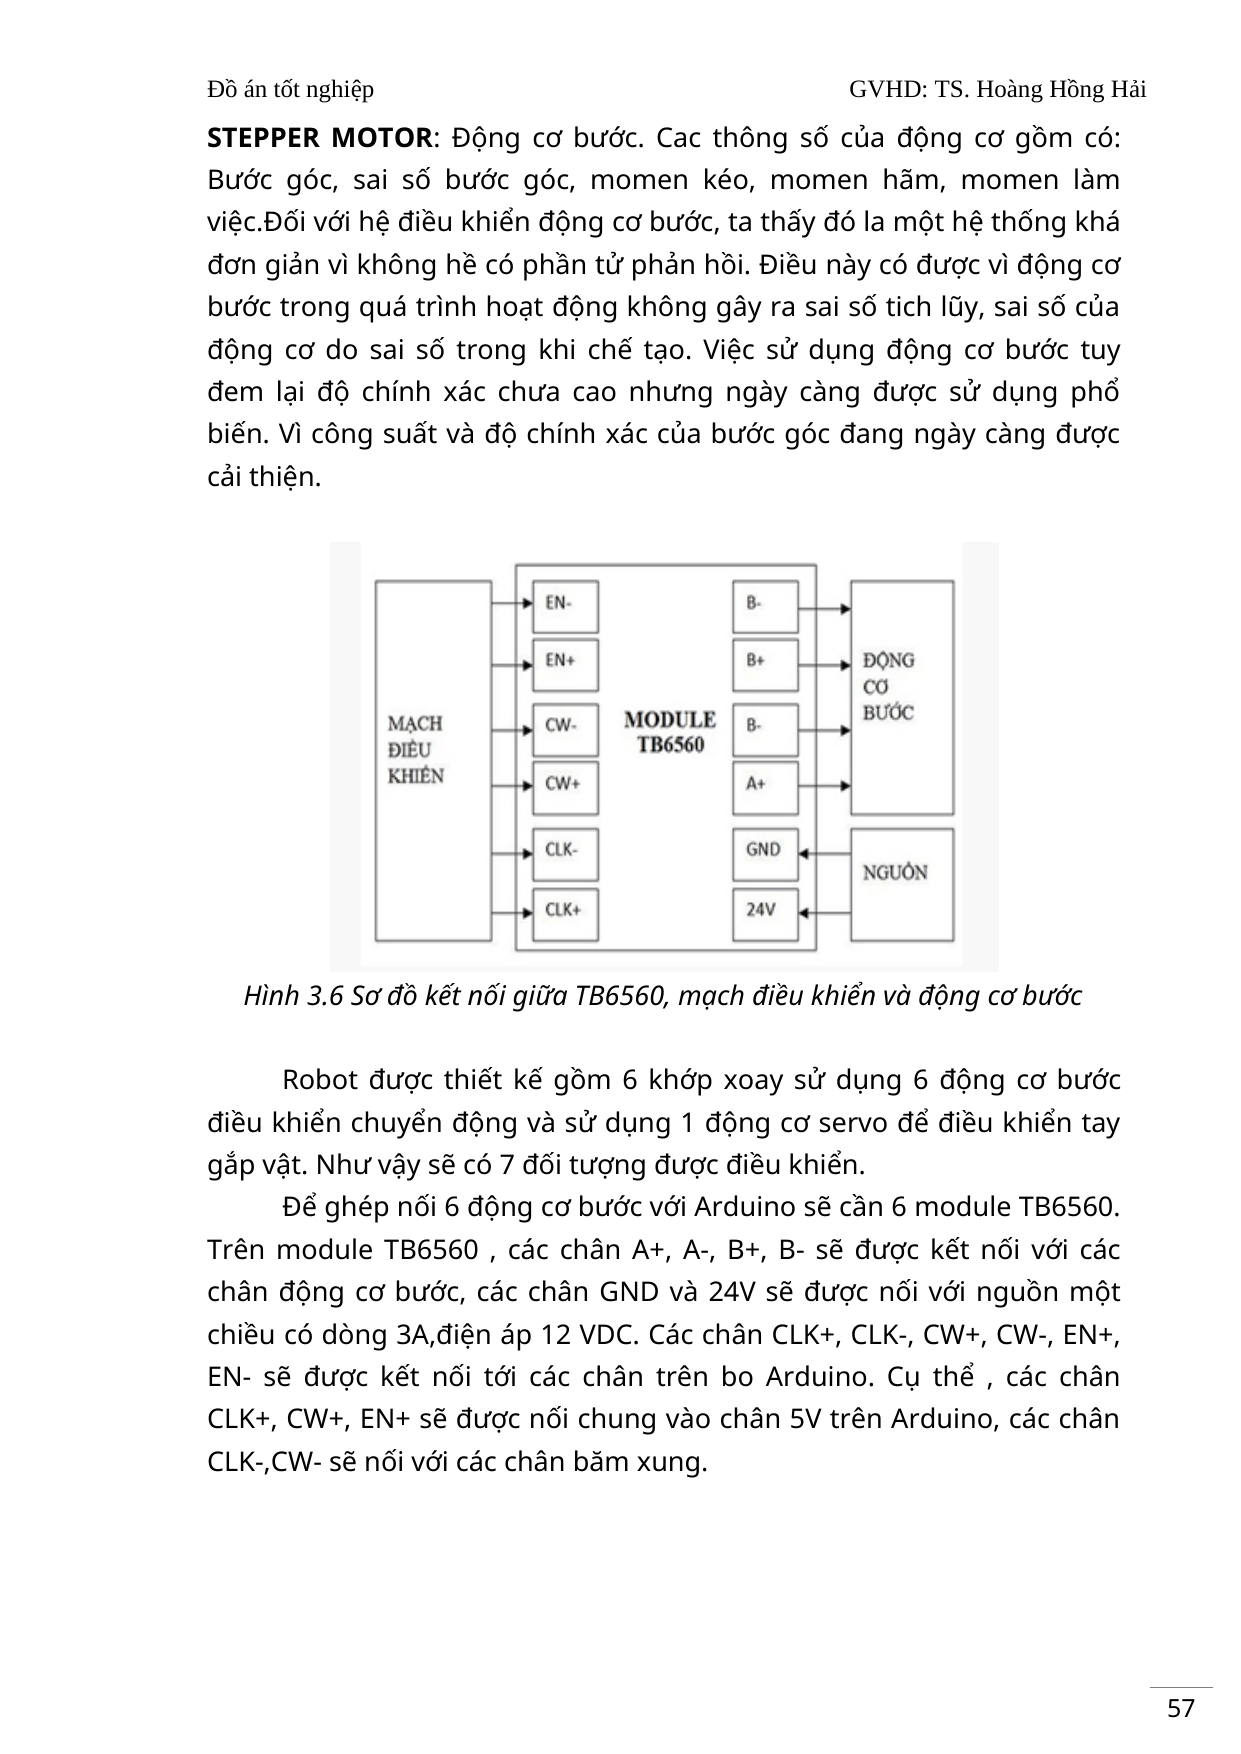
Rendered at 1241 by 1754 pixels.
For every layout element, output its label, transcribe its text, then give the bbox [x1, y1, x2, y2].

text STEPPER MOTOR: Động cơ bước. Cac thông số của động cơ gồm có: Bước góc, sai số bước góc, momen kéo, momen hãm, momen làm việc.Đối với hệ điều khiển động cơ bước, ta thấy đó la một hệ thống khá đơn giản vì không hề có phần tử phản hồi. Điều này có được vì động cơ bước trong quá trình hoạt động không gây ra sai số tich lũy, sai số của động cơ do sai số trong khi chế tạo. Việc sử dụng động cơ bước tuy đem lại độ chính xác chưa cao nhưng ngày càng được sử dụng phổ biến. Vì công suất và độ chính xác của bước góc đang ngày càng được cải thiện. [207, 118, 1122, 494]
text Robot được thiết kế gồm 6 khớp xoay sử dụng 6 động cơ bước điều khiển chuyển động và sử dụng 1 động cơ servo để điều khiển tay gắp vật. Như vậy sẽ có 7 đối tượng được điều khiển. [207, 1061, 1122, 1182]
text Để ghép nối 6 động cơ bước với Arduino sẽ cần 6 module TB6560. Trên module TB6560 , các chân A+, A-, B+, B- sẽ được kết nối với các chân động cơ bước, các chân GND và 24V sẽ được nối với nguồn một chiều có dòng 3A,điện áp 12 VDC. Các chân CLK+, CLK-, CW+, CW-, EN+, EN- sẽ được kết nối tới các chân trên bo Arduino. Cụ thể , các chân CLK+, CW+, EN+ sẽ được nối chung vào chân 5V trên Arduino, các chân CLK-,CW- sẽ nối với các chân băm xung. [207, 1188, 1122, 1479]
text Hình 3.6 Sơ đồ kết nối giữa TB6560, mạch điều khiển và động cơ bước [207, 976, 1122, 1013]
picture [330, 542, 999, 972]
